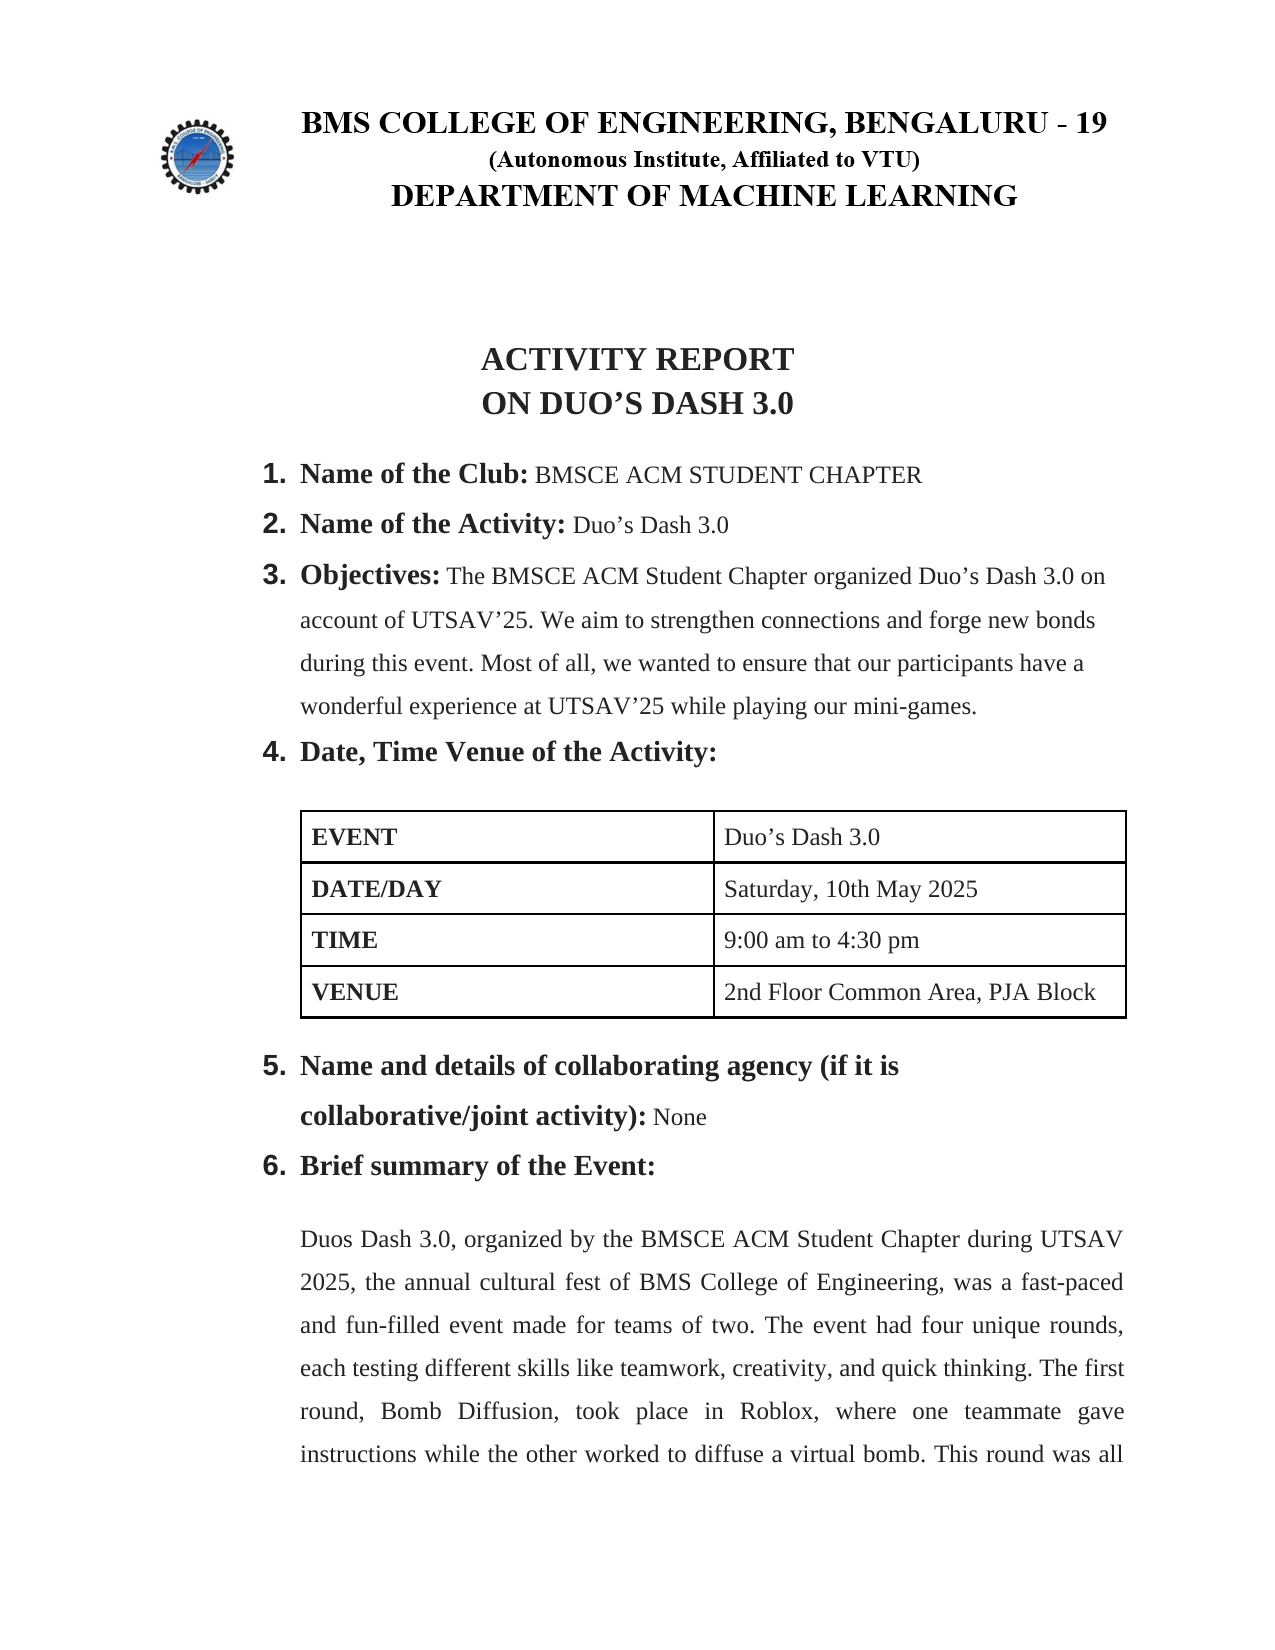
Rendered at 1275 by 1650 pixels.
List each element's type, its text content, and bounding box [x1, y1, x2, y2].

list Name of the Club: BMSCE ACM STUDENT CHAPTER [262, 456, 1125, 490]
table_cell DATE/DAY [302, 864, 713, 913]
text ON DUO’S DASH 3.0 [0, 383, 1275, 421]
list Objectives: The BMSCE ACM Student Chapter organized Duo’s Dash 3.0 on account of UTSAV’25. We aim to strengthen connections and forge new bonds during this event. Most of all, we wanted to ensure that our participants have a wonderful experience at UTSAV’25 while playing our mini-games. [262, 557, 1125, 720]
picture [120, 32, 1146, 250]
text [300, 1224, 1125, 1468]
list Date, Time Venue of the Activity: [262, 734, 1125, 768]
table_cell VENUE [302, 967, 713, 1016]
table_cell 2nd Floor Common Area, PJA Block [715, 967, 1125, 1016]
text ACTIVITY REPORT [0, 339, 1275, 377]
table_header Duo’s Dash 3.0 [715, 812, 1125, 861]
table_cell TIME [302, 915, 713, 965]
list Name of the Activity: Duo’s Dash 3.0 [262, 507, 1125, 540]
table_header EVENT [302, 812, 713, 861]
table_cell Saturday, 10th May 2025 [715, 864, 1125, 913]
table_cell 9:00 am to 4:30 pm [715, 915, 1125, 965]
list Name and details of collaborating agency (if it is collaborative/joint activity): None [262, 1048, 1125, 1132]
list Brief summary of the Event: [262, 1148, 1125, 1182]
